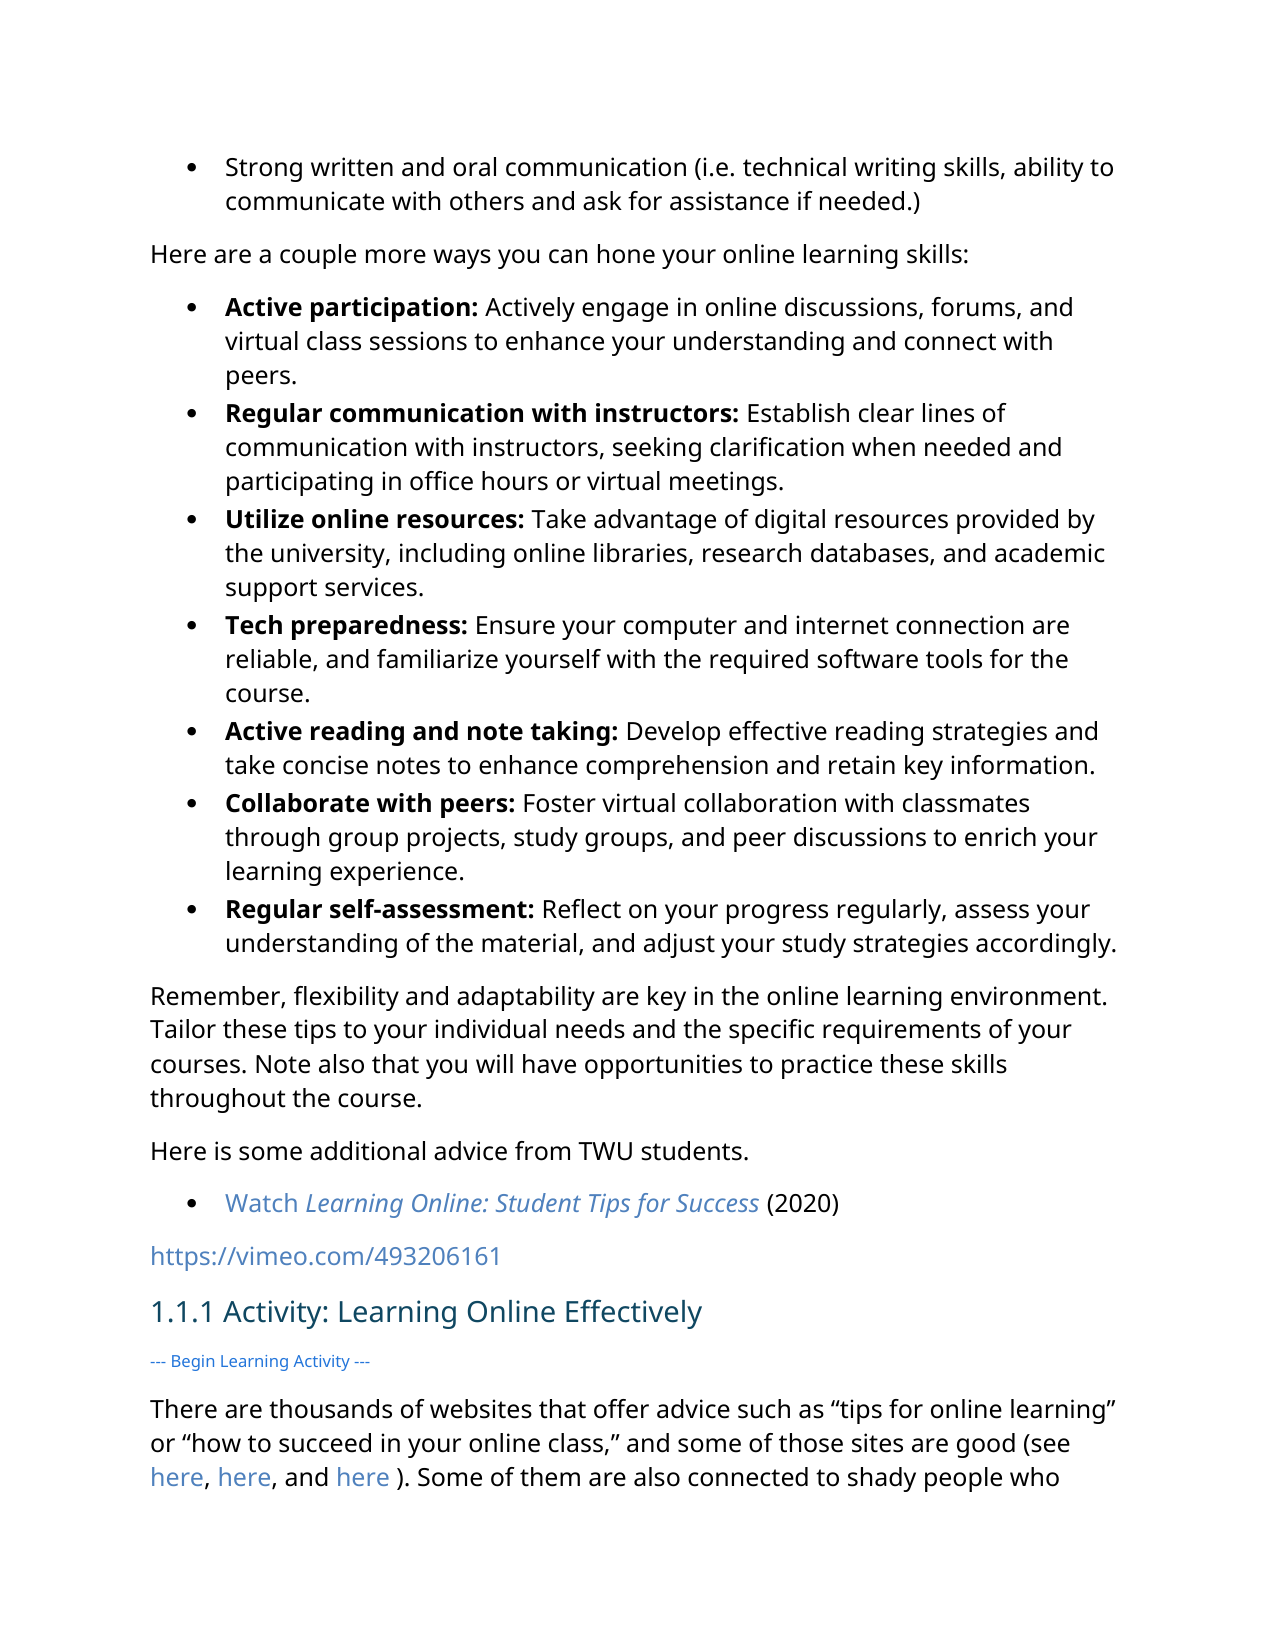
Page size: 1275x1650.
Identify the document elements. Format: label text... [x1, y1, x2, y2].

text --- Begin Learning Activity --- [150, 1350, 1125, 1373]
list Tech preparedness: Ensure your computer and internet connection are reliable, and familiarize yourself with the required software tools for the course. [187, 607, 1125, 710]
list Strong written and oral communication (i.e. technical writing skills, ability to communicate with others and ask for assistance if needed.) [187, 150, 1125, 218]
text Here is some additional advice from TWU students. [150, 1133, 1125, 1167]
list Collaborate with peers: Foster virtual collaboration with classmates through group projects, study groups, and peer discussions to enrich your learning experience. [187, 785, 1125, 887]
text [150, 1391, 1125, 1494]
text Here are a couple more ways you can hone your online learning skills: [150, 237, 1125, 271]
list Watch Learning Online: Student Tips for Success (2020) [187, 1186, 1125, 1220]
list Active reading and note taking: Develop effective reading strategies and take concise notes to enhance comprehension and retain key information. [187, 713, 1125, 782]
subtitle 1.1.1 Activity: Learning Online Effectively [150, 1292, 1125, 1331]
list Utilize online resources: Take advantage of digital resources provided by the university, including online libraries, research databases, and academic support services. [187, 502, 1125, 604]
list Active participation: Actively engage in online discussions, forums, and virtual class sessions to enhance your understanding and connect with peers. [187, 290, 1125, 392]
text Remember, flexibility and adaptability are key in the online learning environment. Tailor these tips to your individual needs and the specific requirements of your courses. Note also that you will have opportunities to practice these skills throughout the course. [150, 978, 1125, 1114]
list Regular communication with instructors: Establish clear lines of communication with instructors, seeking clarification when needed and participating in office hours or virtual meetings. [187, 396, 1125, 498]
list Regular self-assessment: Reflect on your progress regularly, assess your understanding of the material, and adjust your study strategies accordingly. [187, 891, 1125, 959]
text https://vimeo.com/493206161 [150, 1239, 1125, 1273]
